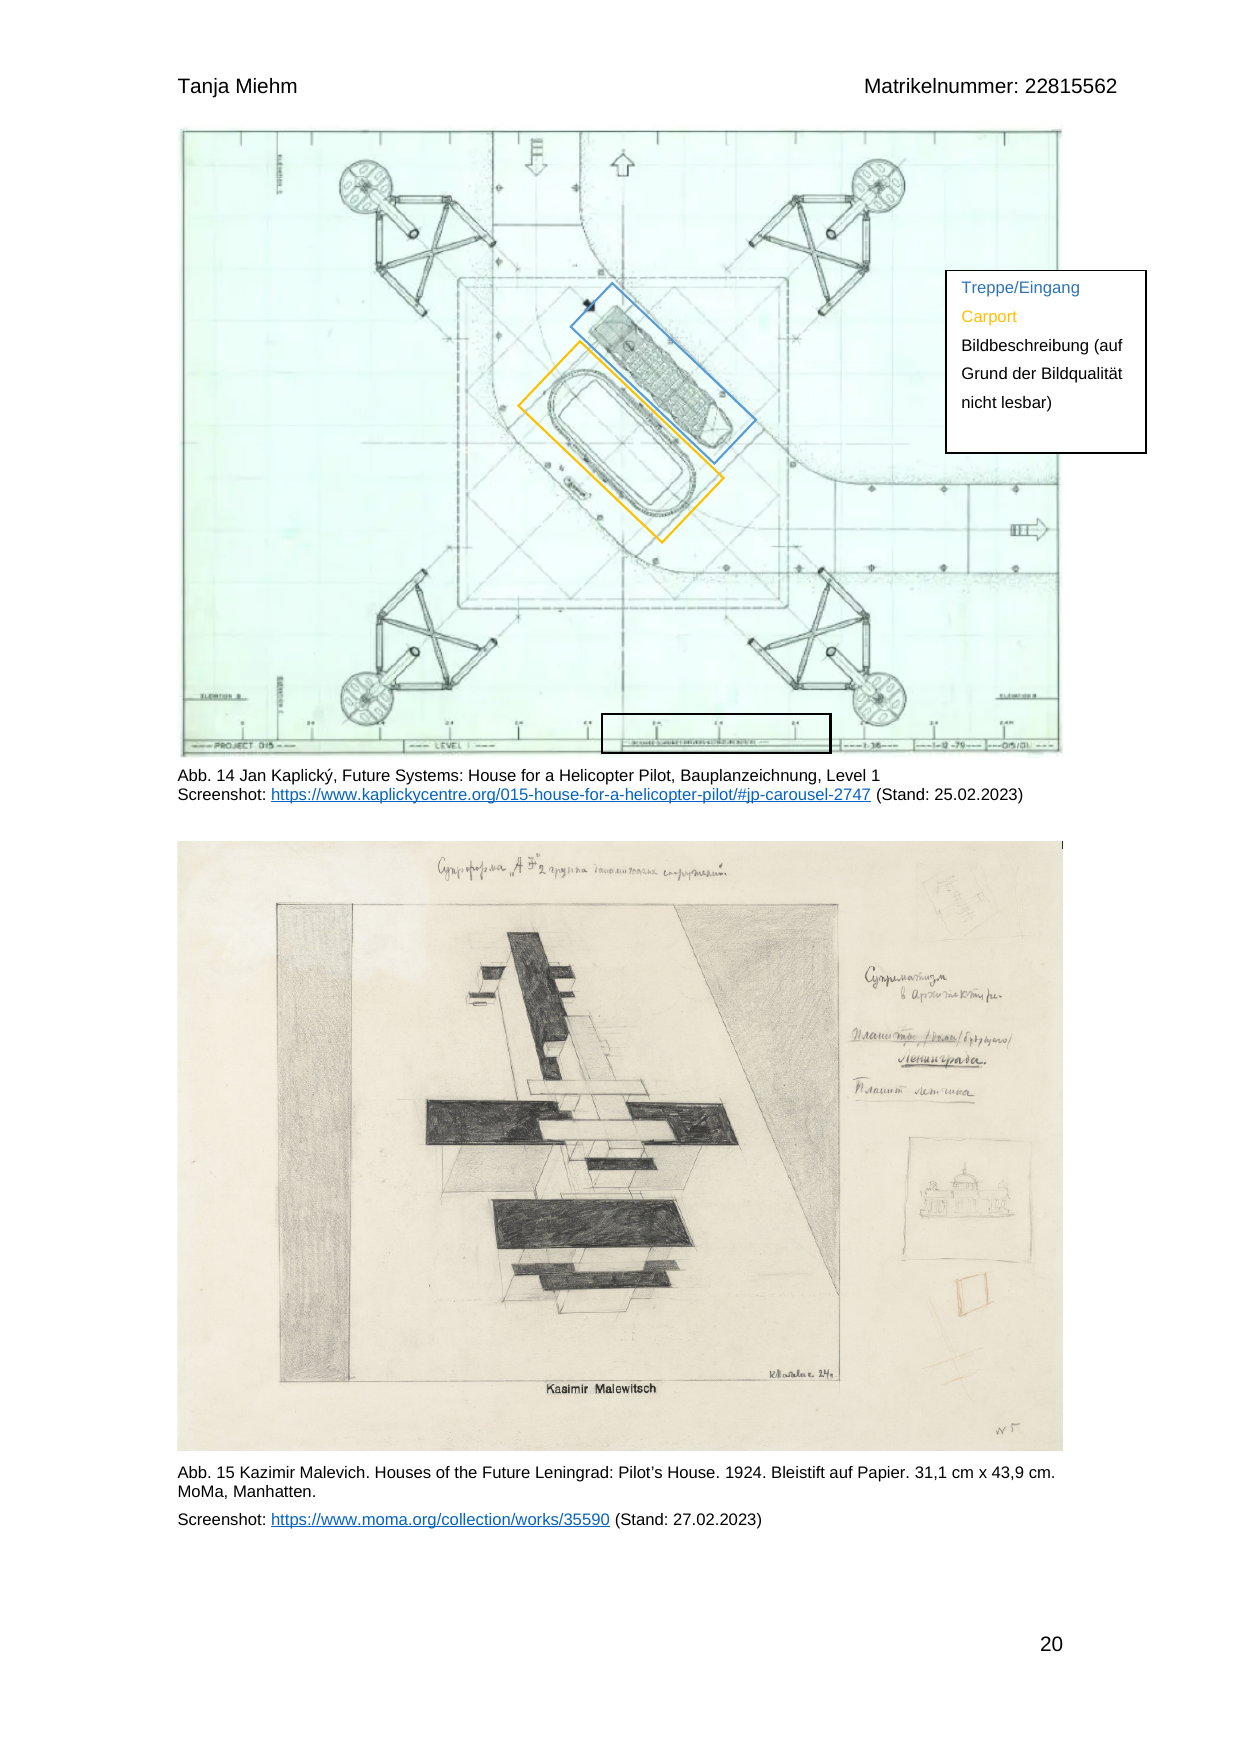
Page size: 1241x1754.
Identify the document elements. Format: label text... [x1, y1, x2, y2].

text Screenshot: https://www.kaplickycentre.org/015-house-for-a-helicopter-pilot/#jp-carousel-2747 (Stand: 25.02.2023) [177, 785, 1063, 804]
text Screenshot: https://www.moma.org/collection/works/35590 (Stand: 27.02.2023) [177, 1510, 1063, 1529]
text Abb. 15 Kazimir Malevich. Houses of the Future Leningrad: Pilot’s House. 1924. Bleistift auf Papier. 31,1 cm x 43,9 cm. MoMa, Manhatten. [177, 1463, 1063, 1501]
picture [177, 841, 1063, 1451]
text Abb. 14 Jan Kaplický, Future Systems: House for a Helicopter Pilot, Bauplanzeichnung, Level 1 [177, 766, 1063, 785]
picture [177, 121, 1063, 758]
